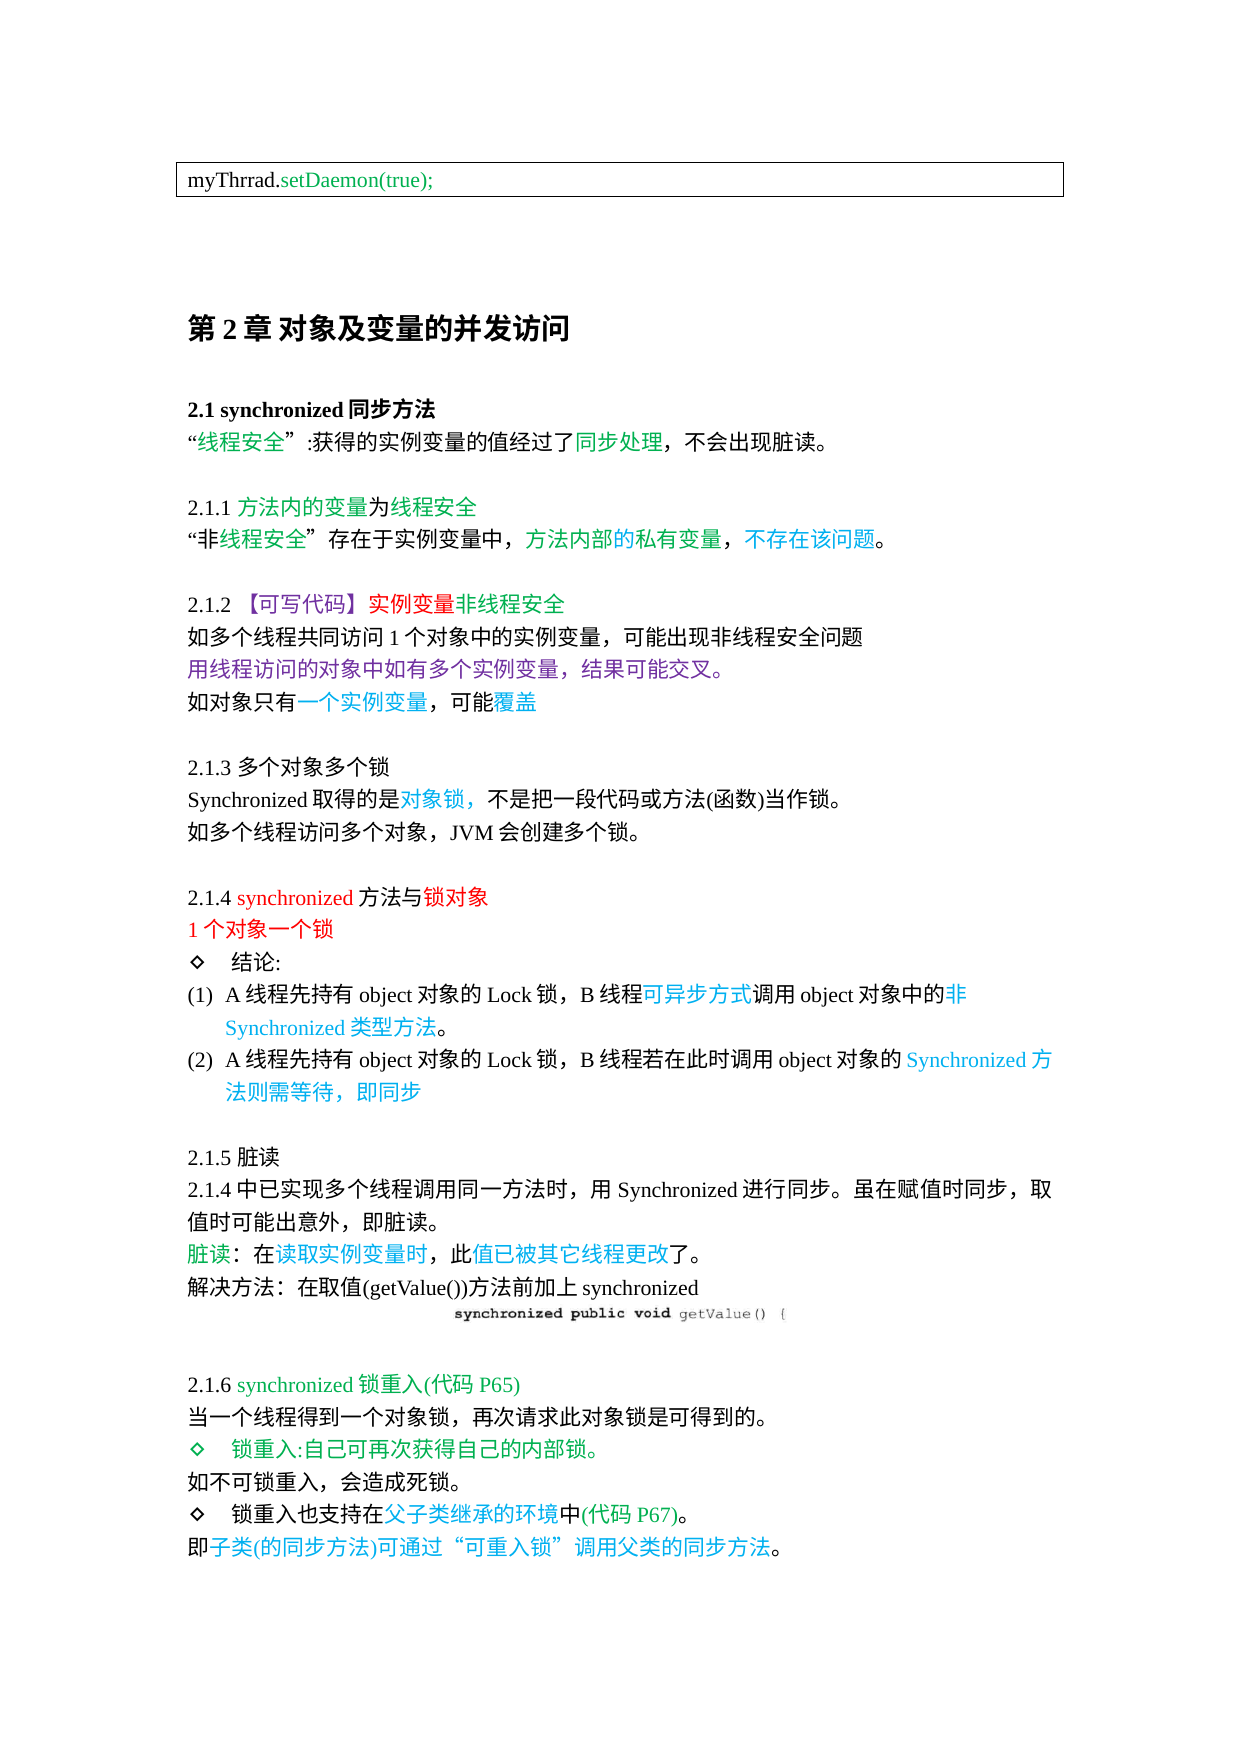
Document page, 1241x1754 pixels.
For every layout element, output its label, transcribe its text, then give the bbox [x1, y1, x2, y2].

text 2.1.4 synchronized方法与锁对象 [187, 879, 1053, 912]
text 2.1.6 synchronized锁重入(代码P65) [187, 1367, 1053, 1399]
text 2.1.4中已实现多个线程调用同一方法时，用Synchronized进行同步。虽在赋值时同步，取值时可能出意外，即脏读。 [187, 1172, 1053, 1237]
picture [459, 1504, 463, 1520]
list A线程先持有object对象的Lock锁，B线程可异步方式调用object对象中的非 [187, 977, 1053, 1009]
text 当一个线程得到一个对象锁，再次请求此对象锁是可得到的。 [187, 1399, 1053, 1432]
text “非线程安全”存在于实例变量中，方法内部的私有变量，不存在该问题。 [187, 522, 1053, 554]
list Synchronized类型方法。 [225, 1009, 1053, 1042]
text 用线程访问的对象中如有多个实例变量，结果可能交叉。 [187, 652, 1053, 684]
list A线程先持有object对象的Lock锁，B线程若在此时调用object对象的Synchronized方法则需等待，即同步 [187, 1042, 1053, 1107]
text 如多个线程共同访问1个对象中的实例变量，可能出现非线程安全问题 [187, 619, 1053, 652]
text 解决方法：在取值(getValue())方法前加上synchronized [187, 1269, 1053, 1302]
text 2.1.5 脏读 [187, 1139, 1053, 1172]
list 锁重入也支持在父子类继承的环境中(代码P67)。 [187, 1497, 1053, 1529]
text 即子类(的同步方法)可通过“可重入锁”调用父类的同步方法。 [187, 1529, 1053, 1562]
text 2.1.3 多个对象多个锁 [187, 749, 1053, 782]
text 2.1.2 【可写代码】实例变量非线程安全 [187, 587, 1053, 619]
text 2.1 synchronized同步方法 [187, 392, 1053, 424]
text 2.1.1 方法内的变量为线程安全 [187, 489, 1053, 522]
list 结论: [187, 944, 1053, 977]
text 如对象只有一个实例变量，可能覆盖 [187, 684, 1053, 717]
text “线程安全”:获得的实例变量的值经过了同步处理，不会出现脏读。 [187, 424, 1053, 457]
picture [451, 1301, 789, 1325]
text 如多个线程访问多个对象，JVM会创建多个锁。 [187, 814, 1053, 847]
text 脏读：在读取实例变量时，此值已被其它线程更改了。 [187, 1237, 1053, 1269]
list 锁重入:自己可再次获得自己的内部锁。 [187, 1432, 1053, 1464]
text 第2章 对象及变量的并发访问 [187, 294, 1053, 359]
text Synchronized取得的是对象锁，不是把一段代码或方法(函数)当作锁。 [187, 782, 1053, 814]
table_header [177, 163, 1063, 196]
text 如不可锁重入，会造成死锁。 [187, 1464, 1053, 1497]
text 1个对象一个锁 [187, 912, 1053, 944]
